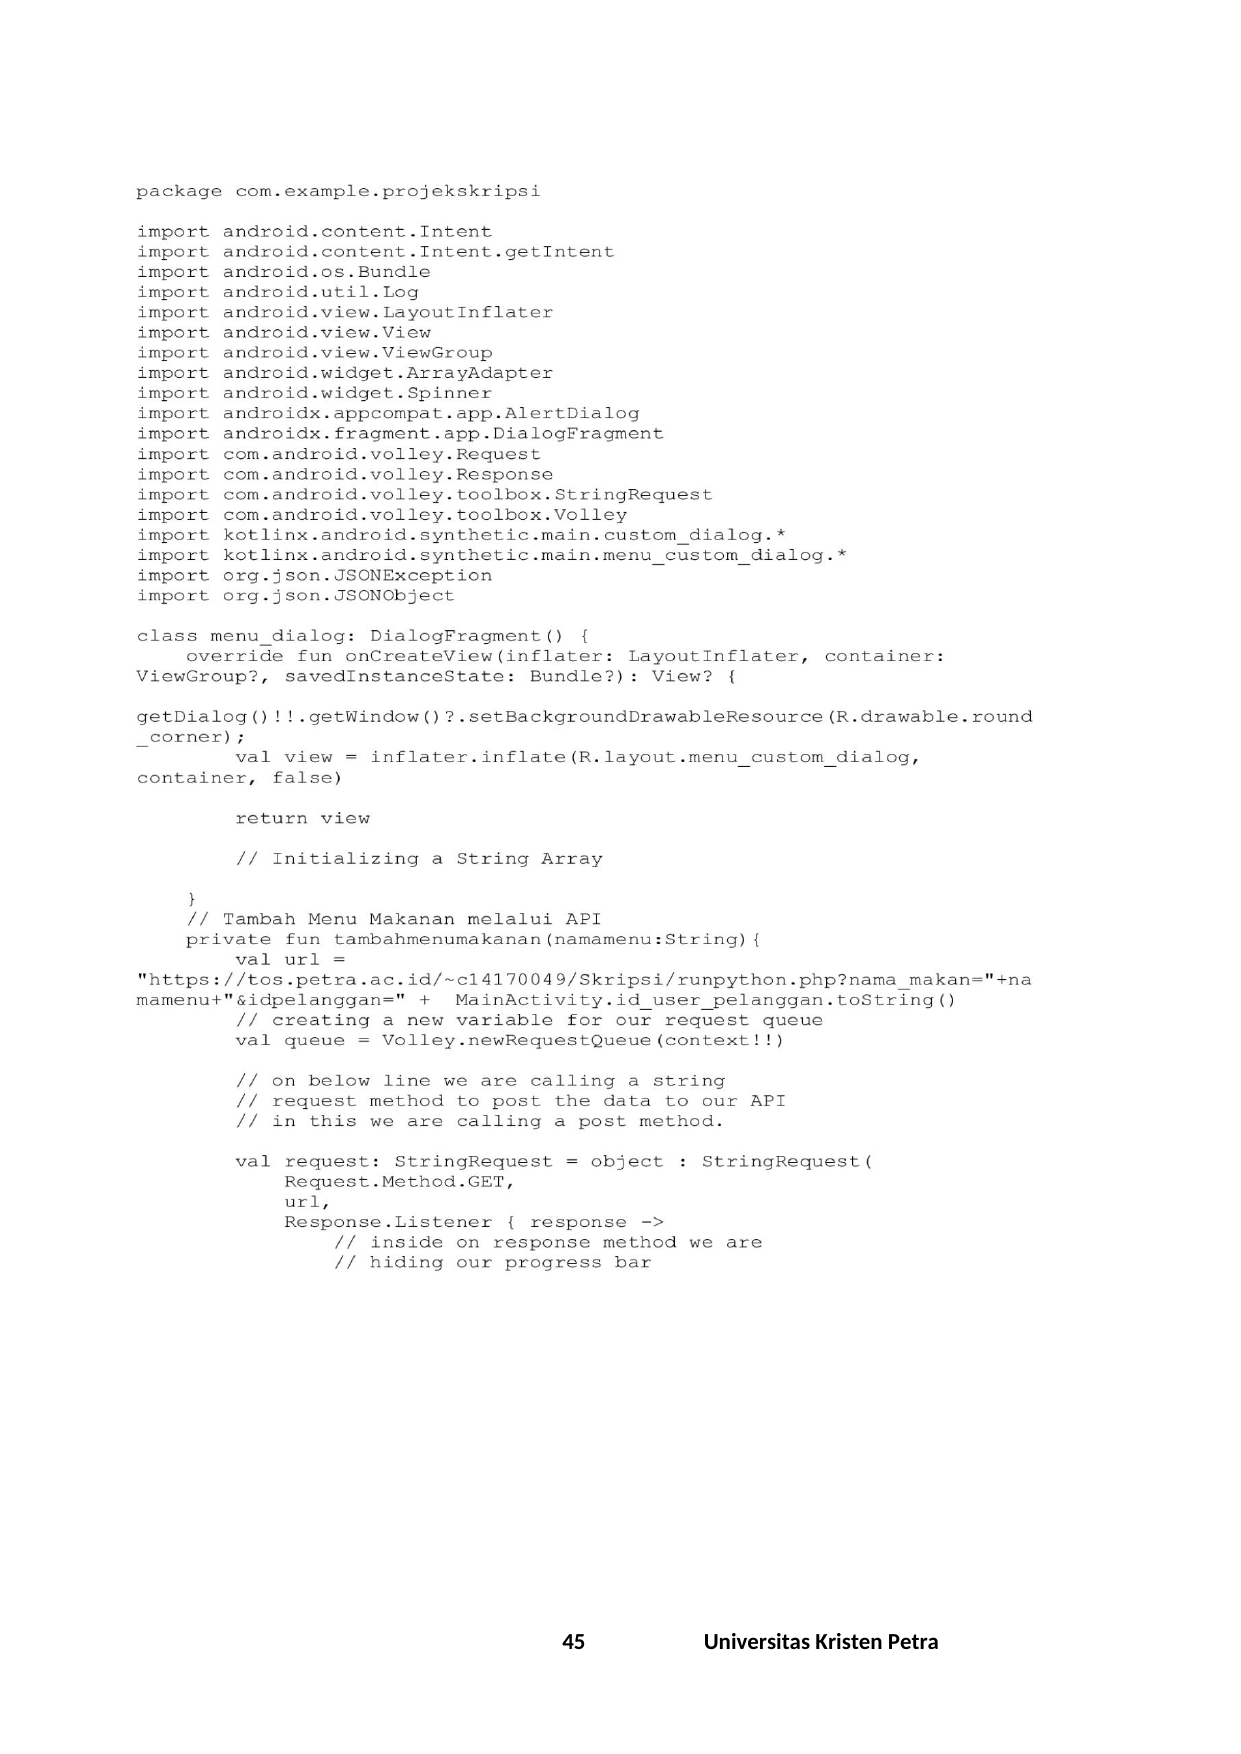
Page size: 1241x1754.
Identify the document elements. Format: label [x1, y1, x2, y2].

picture [113, 177, 1053, 1318]
